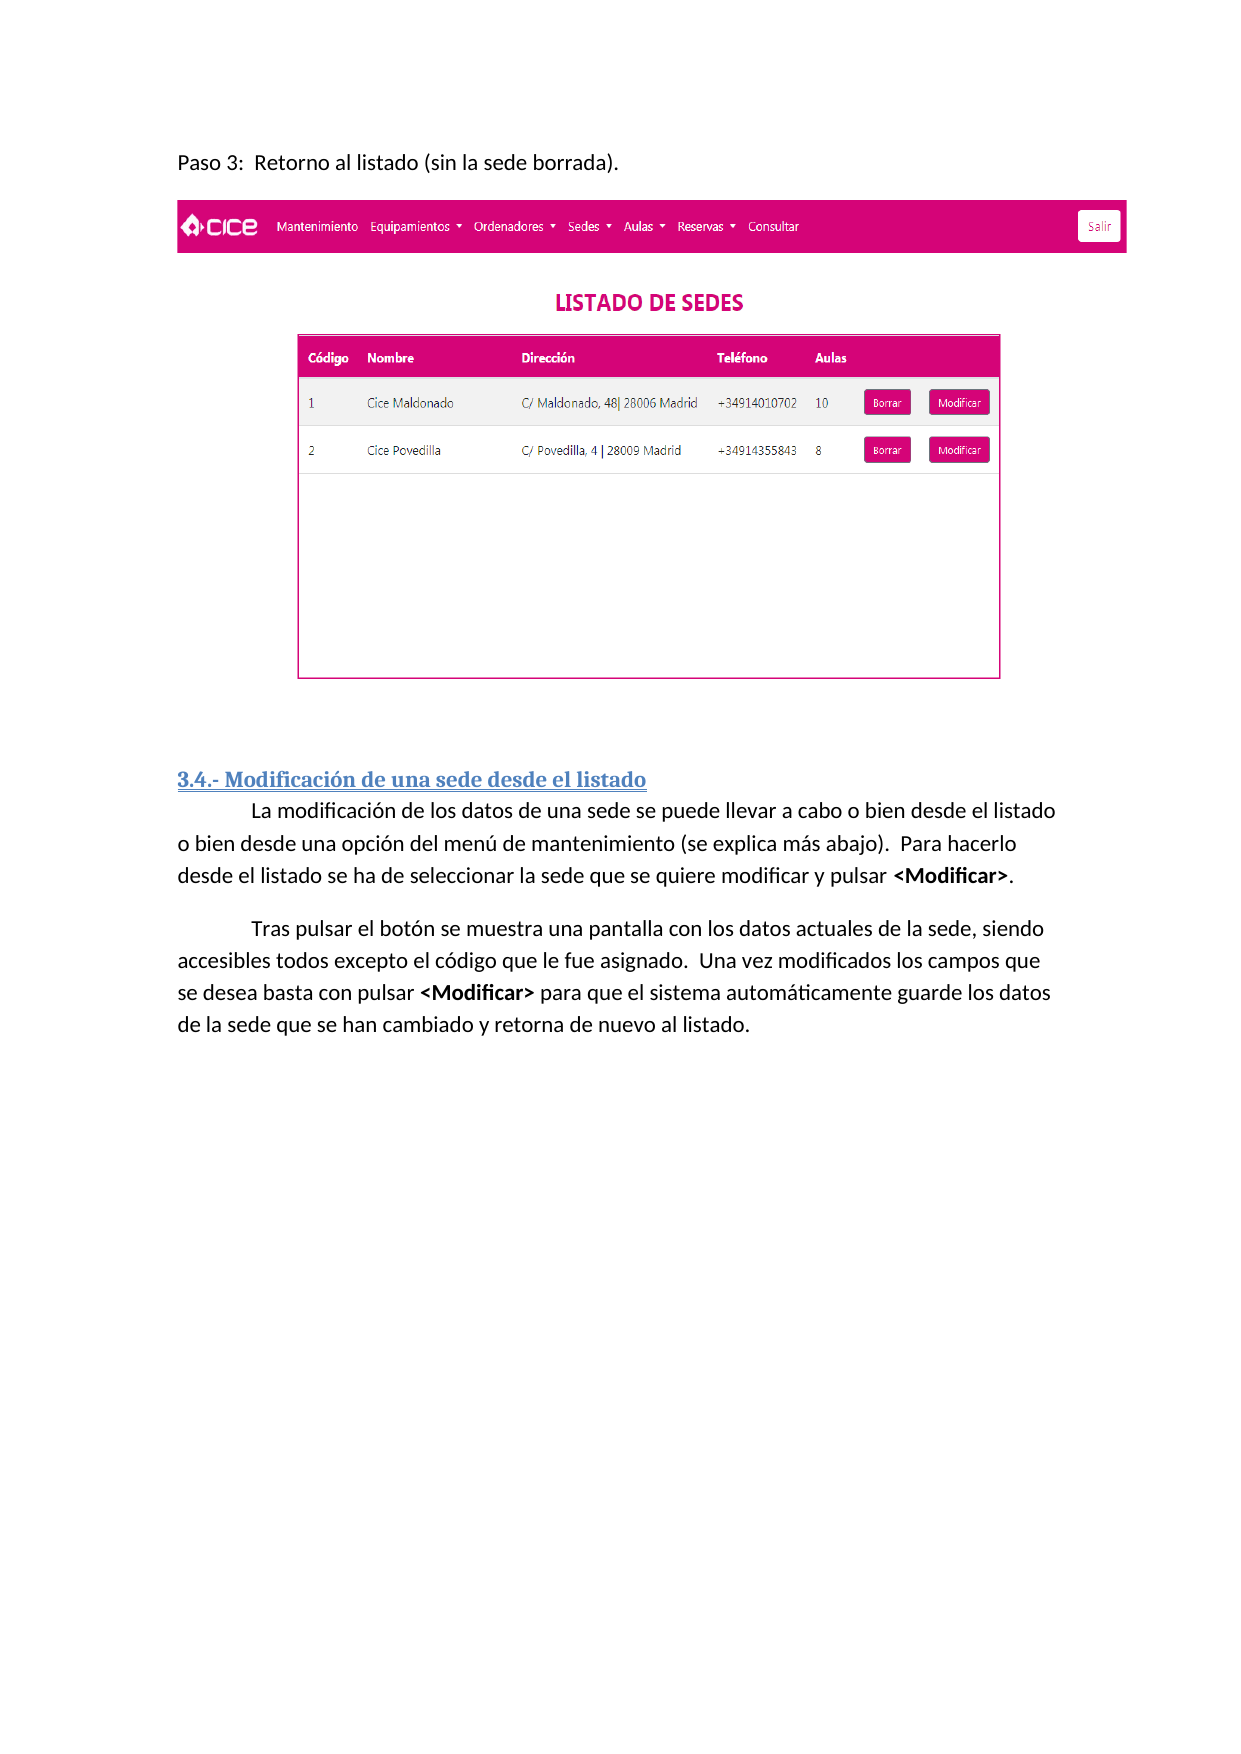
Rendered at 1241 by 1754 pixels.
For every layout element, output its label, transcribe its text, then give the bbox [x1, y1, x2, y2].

text Paso 3: Retorno al listado (sin la sede borrada). [177, 148, 1063, 176]
text La modificación de los datos de una sede se puede llevar a cabo o bien desde el listado o bien desde una opción del menú de mantenimiento (se explica más abajo). Para hacerlo desde el listado se ha de seleccionar la sede que se quiere modificar y pulsar <Modificar>. [177, 797, 1063, 889]
picture [177, 200, 1127, 689]
text Tras pulsar el botón se muestra una pantalla con los datos actuales de la sede, siendo accesibles todos excepto el código que le fue asignado. Una vez modificados los campos que se desea basta con pulsar <Modificar> para que el sistema automáticamente guarde los datos de la sede que se han cambiado y retorna de nuevo al listado. [177, 914, 1063, 1039]
subtitle 3.4.- Modificación de una sede desde el listado [177, 766, 1063, 793]
